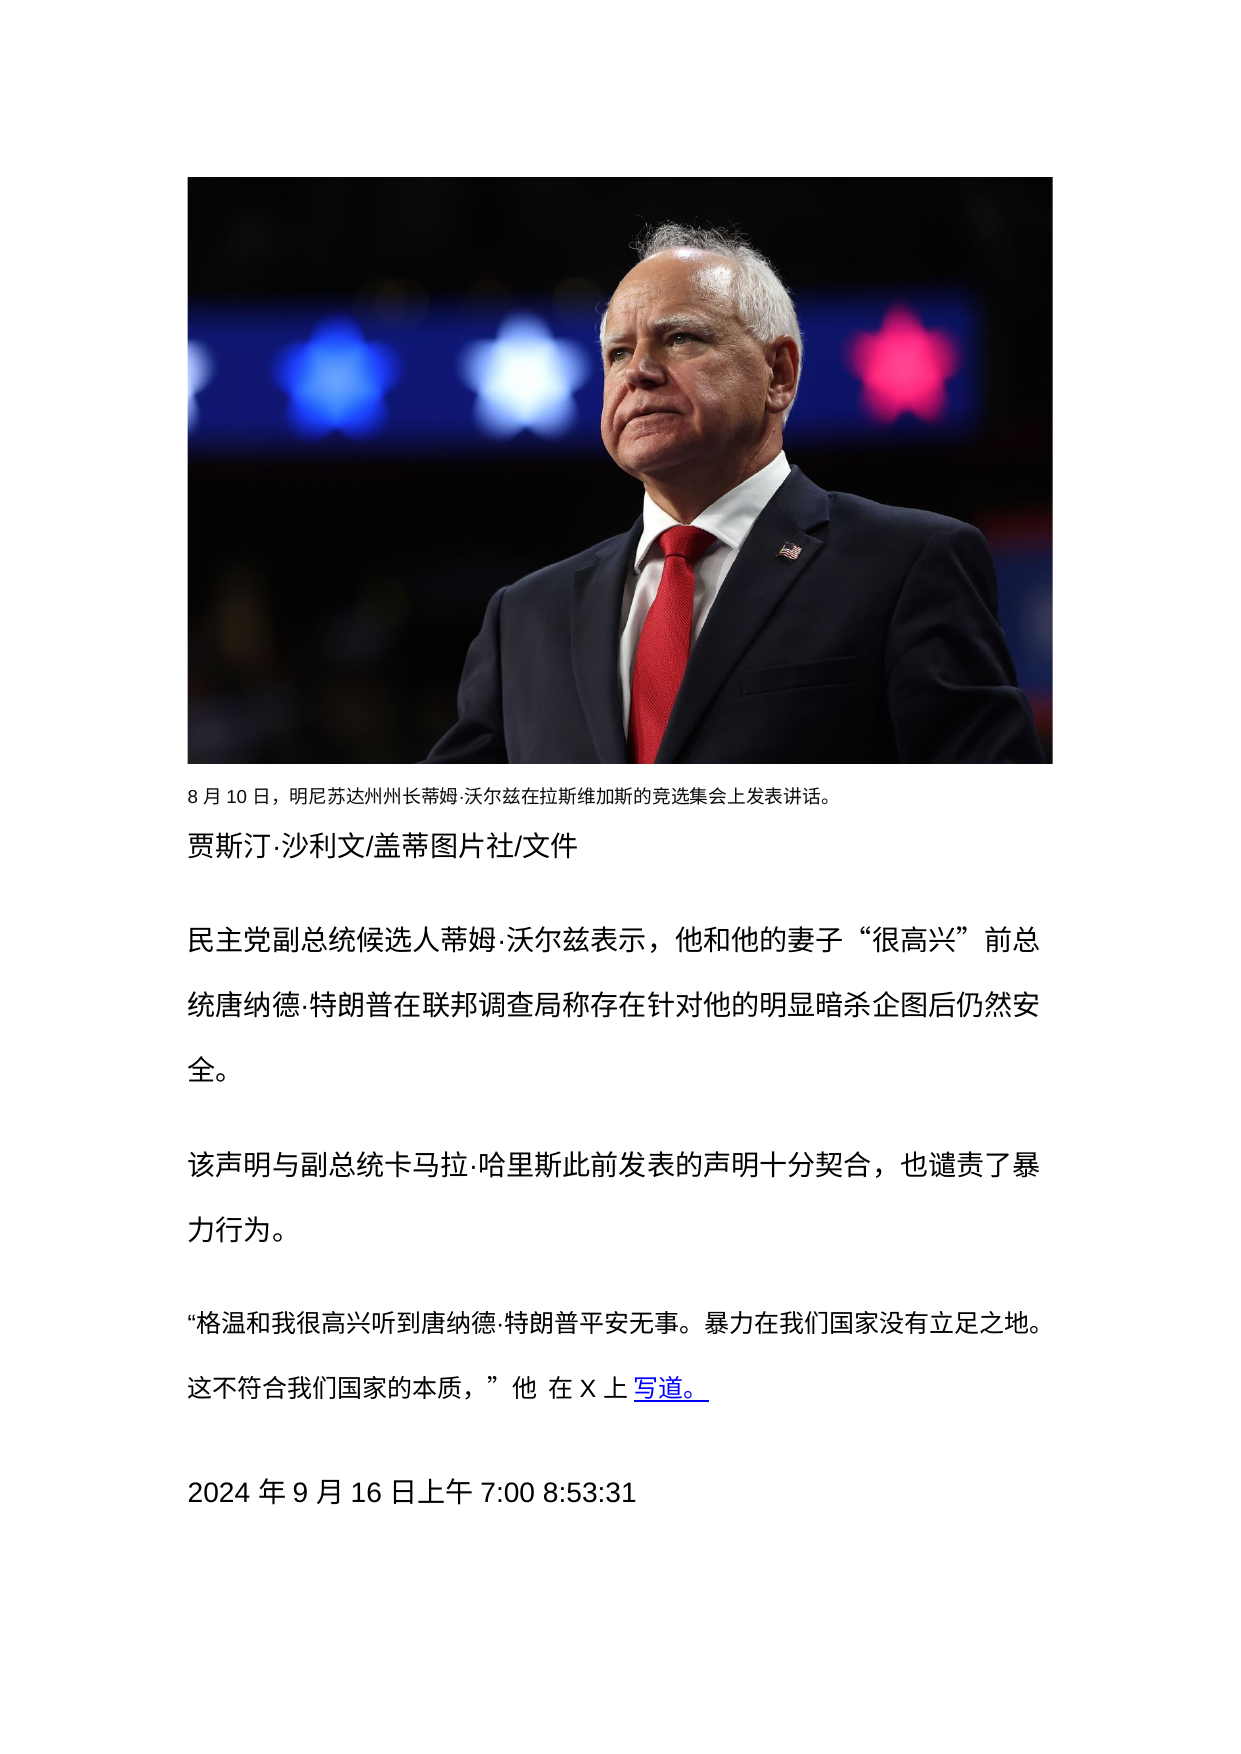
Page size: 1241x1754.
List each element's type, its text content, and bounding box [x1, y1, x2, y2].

text 该声明与副总统卡马拉·哈里斯此前发表的声明十分契合，也谴责了暴力行为。 [187, 1130, 1053, 1260]
picture [187, 177, 1053, 764]
text 8 月 10 日，明尼苏达州州长蒂姆·沃尔兹在拉斯维加斯的竞选集会上发表讲话。 [187, 779, 1053, 812]
text “格温和我很高兴听到唐纳德·特朗普平安无事。暴力在我们国家没有立足之地。这不符合我们国家的本质，”他 在 X 上 写道。 [187, 1289, 1053, 1419]
text 民主党副总统候选人蒂姆·沃尔兹表示，他和他的妻子“很高兴”前总统唐纳德·特朗普在联邦调查局称存在针对他的明显暗杀企图后仍然安全。 [187, 906, 1053, 1101]
text 贾斯汀·沙利文/盖蒂图片社/文件 [187, 812, 1053, 877]
text 2024 年 9 月 16 日上午 7:00 8:53:31 [187, 1458, 1053, 1523]
